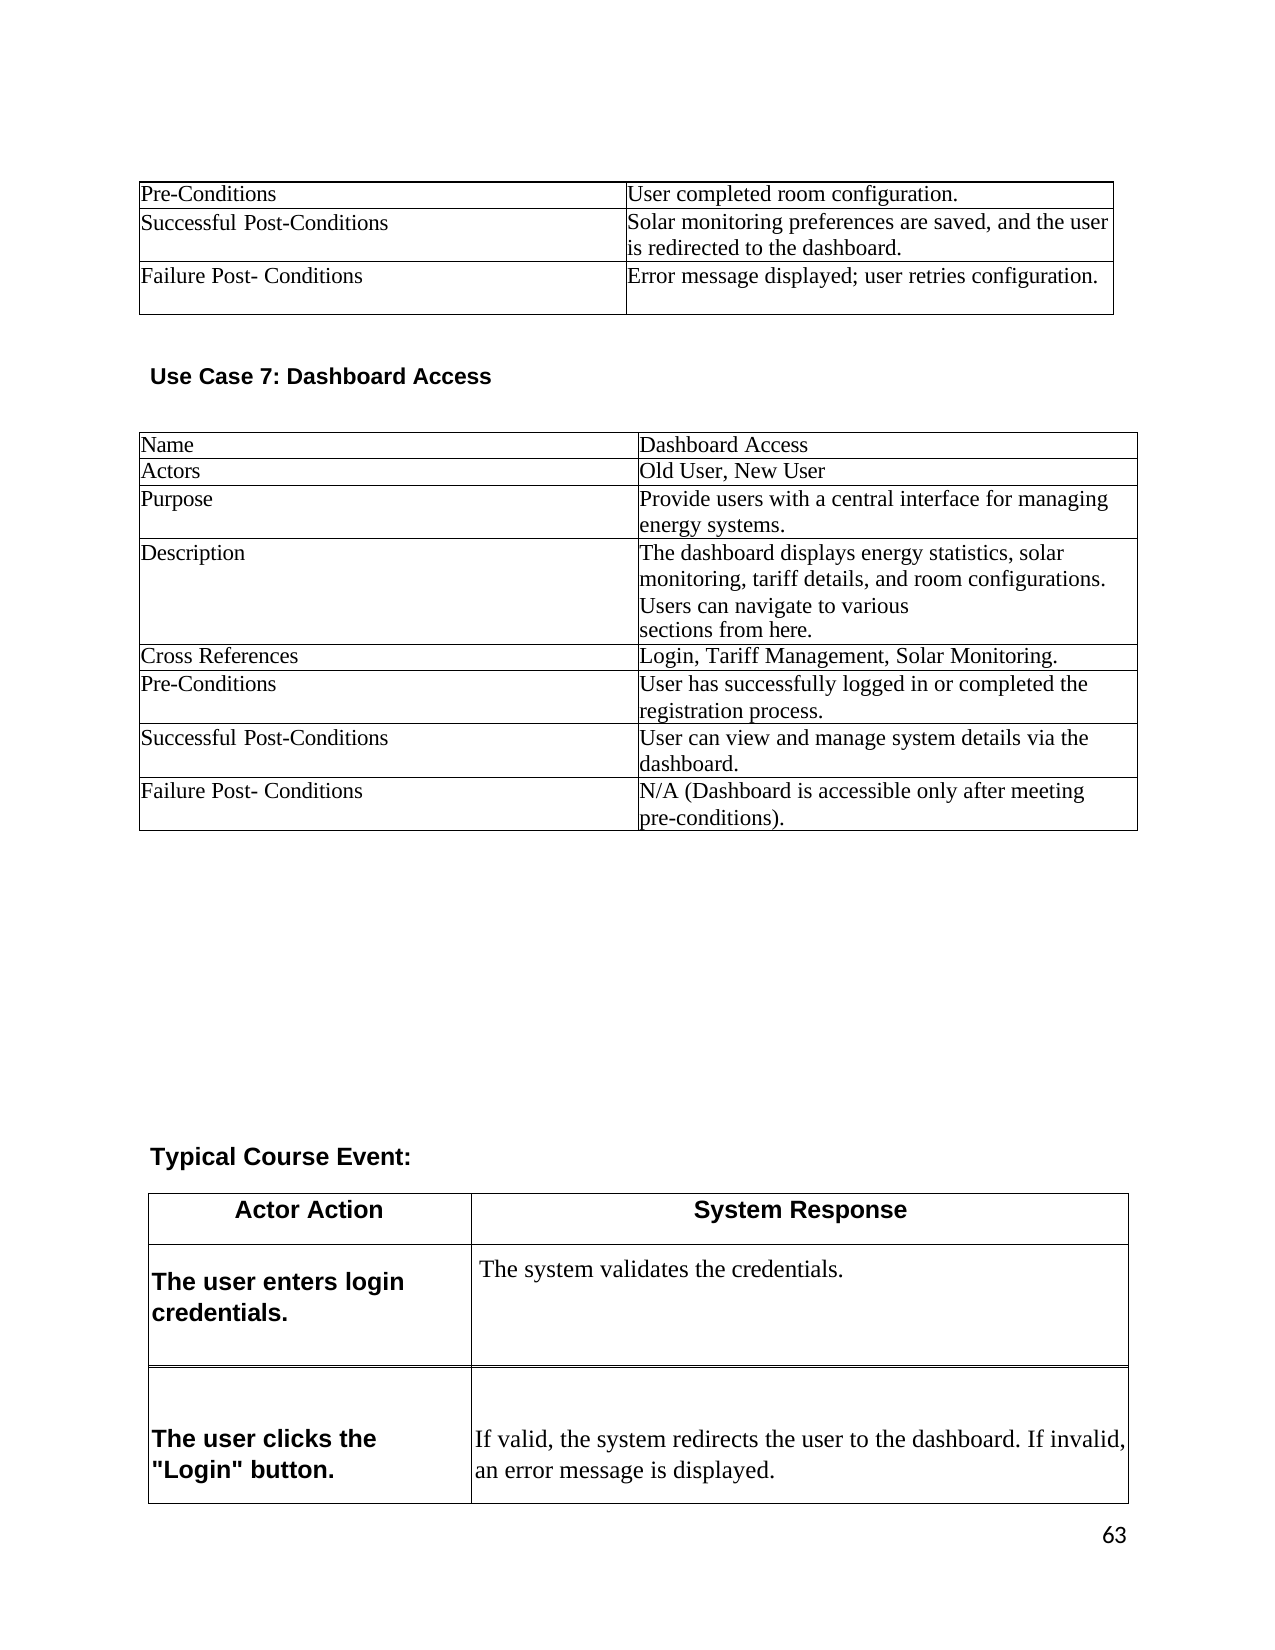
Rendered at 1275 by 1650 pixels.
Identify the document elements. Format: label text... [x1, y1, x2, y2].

table_cell Failure Post- Conditions [140, 262, 626, 314]
table_header User completed room configuration. [627, 183, 1113, 208]
table_cell Provide users with a central interface for managing energy systems. [639, 486, 1137, 538]
table_cell User has successfully logged in or completed the registration process. [639, 671, 1137, 723]
table_cell Login, Tariff Management, Solar Monitoring. [639, 645, 1137, 670]
table_cell User can view and manage system details via the dashboard. [639, 724, 1137, 777]
text Typical Course Event: [150, 1142, 1162, 1171]
table_cell If valid, the system redirects the user to the dashboard. If invalid, an error message is displayed. [472, 1368, 1128, 1502]
table_cell Failure Post- Conditions [140, 778, 638, 830]
table_header Name [140, 433, 638, 458]
table_cell The user clicks the "Login" button. [149, 1368, 471, 1502]
text Use Case 7: Dashboard Access [150, 363, 1162, 389]
table_cell The dashboard displays energy statistics, solar monitoring, tariff details, and room configurations. Users can navigate to various sections from here. [639, 539, 1137, 643]
table_cell Actors [140, 459, 638, 484]
table_cell Solar monitoring preferences are saved, and the user is redirected to the dashboard. [627, 209, 1113, 261]
table_header Actor Action [149, 1194, 471, 1244]
table_cell N/A (Dashboard is accessible only after meeting pre-conditions). [639, 778, 1137, 830]
table_cell The system validates the credentials. [472, 1245, 1128, 1365]
table_cell Successful Post-Conditions [140, 209, 626, 261]
table_cell Cross References [140, 645, 638, 670]
table_cell The user enters login credentials. [149, 1245, 471, 1365]
table_cell Pre-Conditions [140, 671, 638, 723]
table_header Dashboard Access [639, 433, 1137, 458]
table_cell Successful Post-Conditions [140, 724, 638, 777]
table_cell Description [140, 539, 638, 643]
table_header Pre-Conditions [140, 183, 626, 208]
table_cell Purpose [140, 486, 638, 538]
table_header System Response [472, 1194, 1128, 1244]
table_cell Old User, New User [639, 459, 1137, 484]
table_cell Error message displayed; user retries configuration. [627, 262, 1113, 314]
